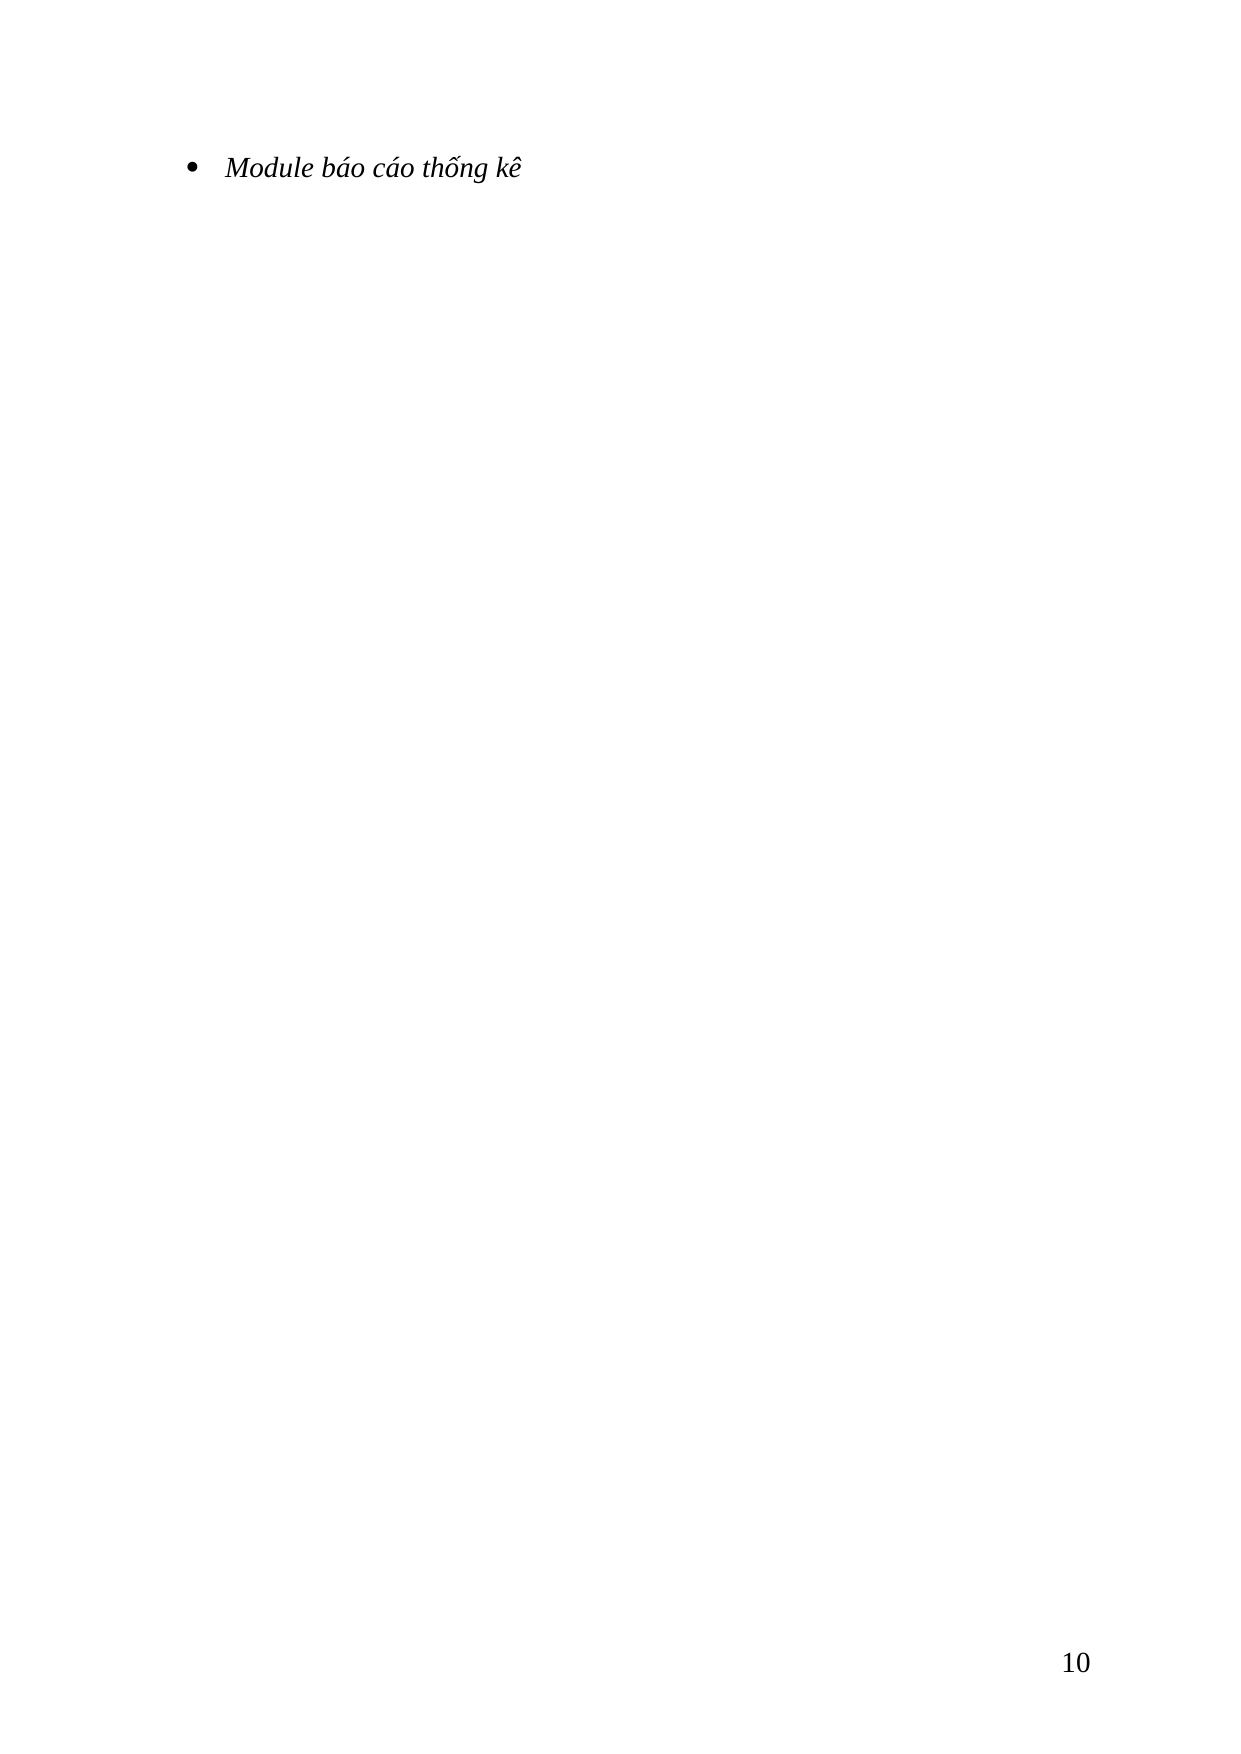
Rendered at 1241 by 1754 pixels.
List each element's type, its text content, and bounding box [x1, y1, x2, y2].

list Module báo cáo thống kê [187, 150, 1090, 184]
